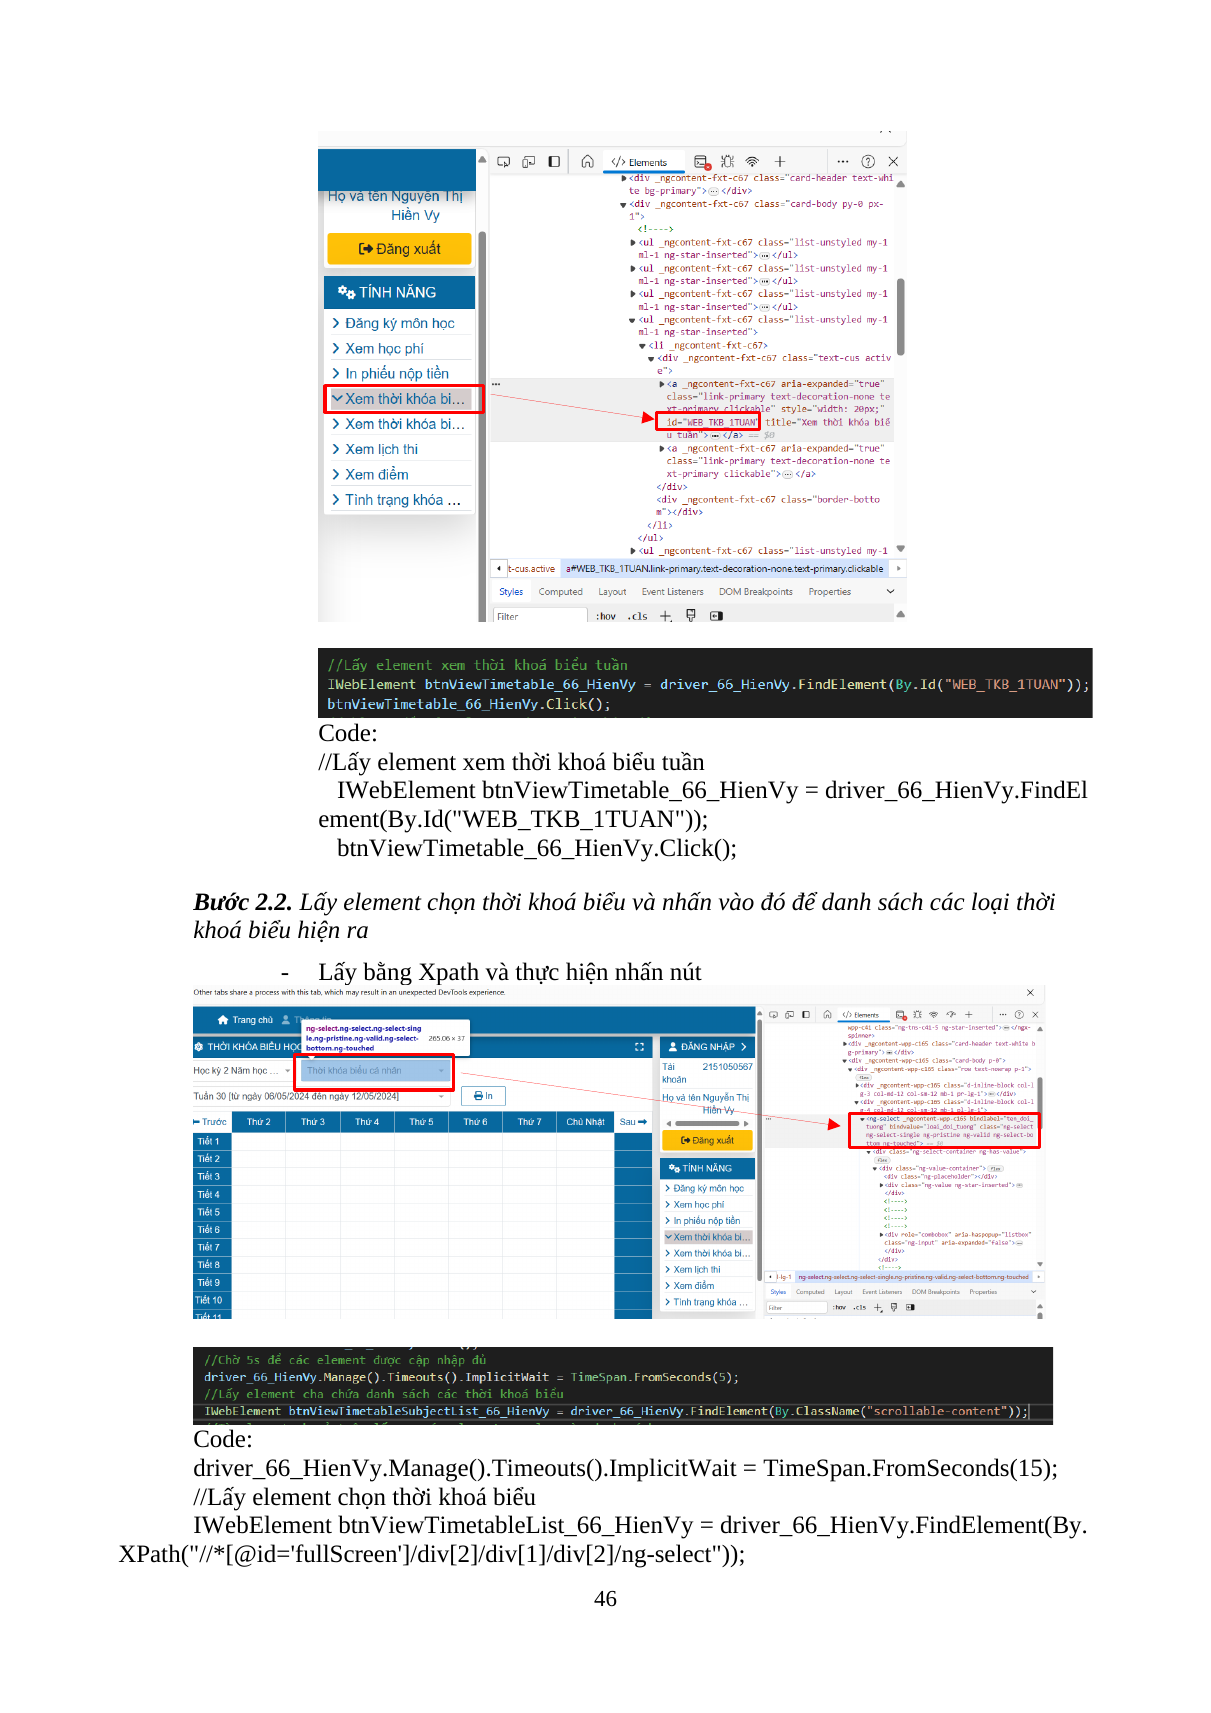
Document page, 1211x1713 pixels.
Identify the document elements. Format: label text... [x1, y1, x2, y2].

text IWebElement btnViewTimetable_66_HienVy = driver_66_HienVy.FindElement(By.Id("WEB_TKB_1TUAN")); [318, 775, 1093, 833]
text //Lấy element chọn thời khoá biểu [118, 1482, 1093, 1511]
text btnViewTimetable_66_HienVy.Click(); [318, 833, 1093, 862]
picture [318, 648, 1093, 718]
text IWebElement btnViewTimetableList_66_HienVy = driver_66_HienVy.FindElement(By.XPath("//*[@id='fullScreen']/div[2]/div[1]/div[2]/ng-select")); [118, 1511, 1093, 1568]
picture [318, 131, 907, 622]
picture [193, 985, 1046, 1319]
text Code: driver_66_HienVy.Manage().Timeouts().ImplicitWait = TimeSpan.FromSeconds(15); [118, 1424, 1093, 1482]
subtitle Bước 2.2. Lấy element chọn thời khoá biểu và nhấn vào đó để danh sách các loại thời khoá biểu hiện ra [193, 887, 1093, 944]
list Lấy bằng Xpath và thực hiện nhấn nút [281, 957, 1093, 985]
picture [193, 1347, 1054, 1425]
text Code: //Lấy element xem thời khoá biểu tuần [318, 718, 1093, 775]
